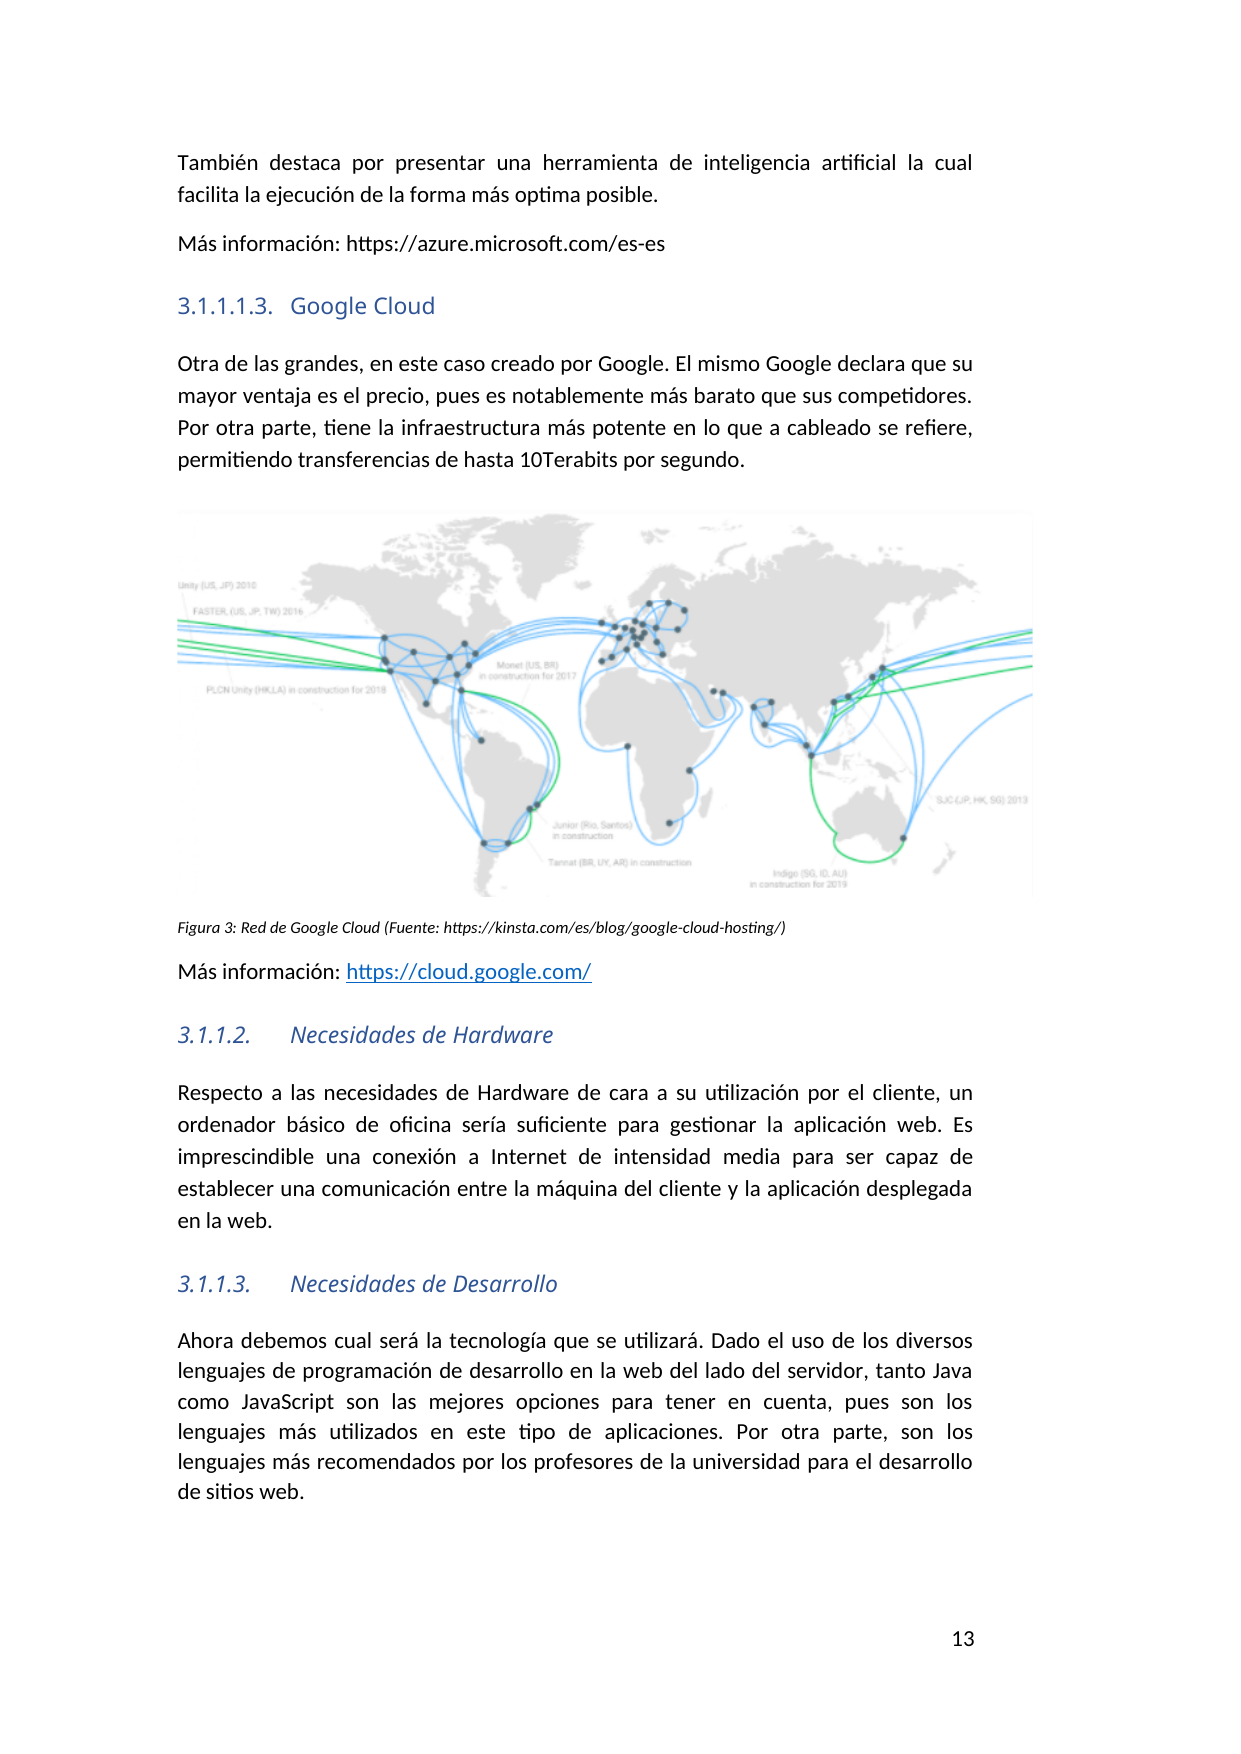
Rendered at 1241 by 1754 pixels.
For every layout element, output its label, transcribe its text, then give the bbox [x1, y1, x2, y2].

text Respecto a las necesidades de Hardware de cara a su utilización por el cliente, un ordenador básico de oficina sería suficiente para gestionar la aplicación web. Es imprescindible una conexión a Internet de intensidad media para ser capaz de establecer una comunicación entre la máquina del cliente y la aplicación desplegada en la web. [177, 1078, 974, 1234]
text Más información: https://azure.microsoft.com/es-es [177, 229, 974, 257]
subtitle Necesidades de Desarrollo [177, 1268, 974, 1299]
subtitle Google Cloud [177, 290, 974, 321]
text Más información: https://cloud.google.com/ [177, 957, 974, 986]
text Ahora debemos cual será la tecnología que se utilizará. Dado el uso de los diversos lenguajes de programación de desarrollo en la web del lado del servidor, tanto Java como JavaScript son las mejores opciones para tener en cuenta, pues son los lenguajes más utilizados en este tipo de aplicaciones. Por otra parte, son los lenguajes más recomendados por los profesores de la universidad para el desarrollo de sitios web. [177, 1326, 974, 1506]
text Otra de las grandes, en este caso creado por Google. El mismo Google declara que su mayor ventaja es el precio, pues es notablemente más barato que sus competidores. Por otra parte, tiene la infraestructura más potente en lo que a cableado se refiere, permitiendo transferencias de hasta 10Terabits por segundo. [177, 349, 974, 473]
text También destaca por presentar una herramienta de inteligencia artificial la cual facilita la ejecución de la forma más optima posible. [177, 148, 974, 208]
subtitle Necesidades de Hardware [177, 1019, 974, 1050]
text Figura 3: Red de Google Cloud (Fuente: https://kinsta.com/es/blog/google-cloud-hosting/) [177, 917, 974, 938]
picture [177, 494, 1034, 897]
